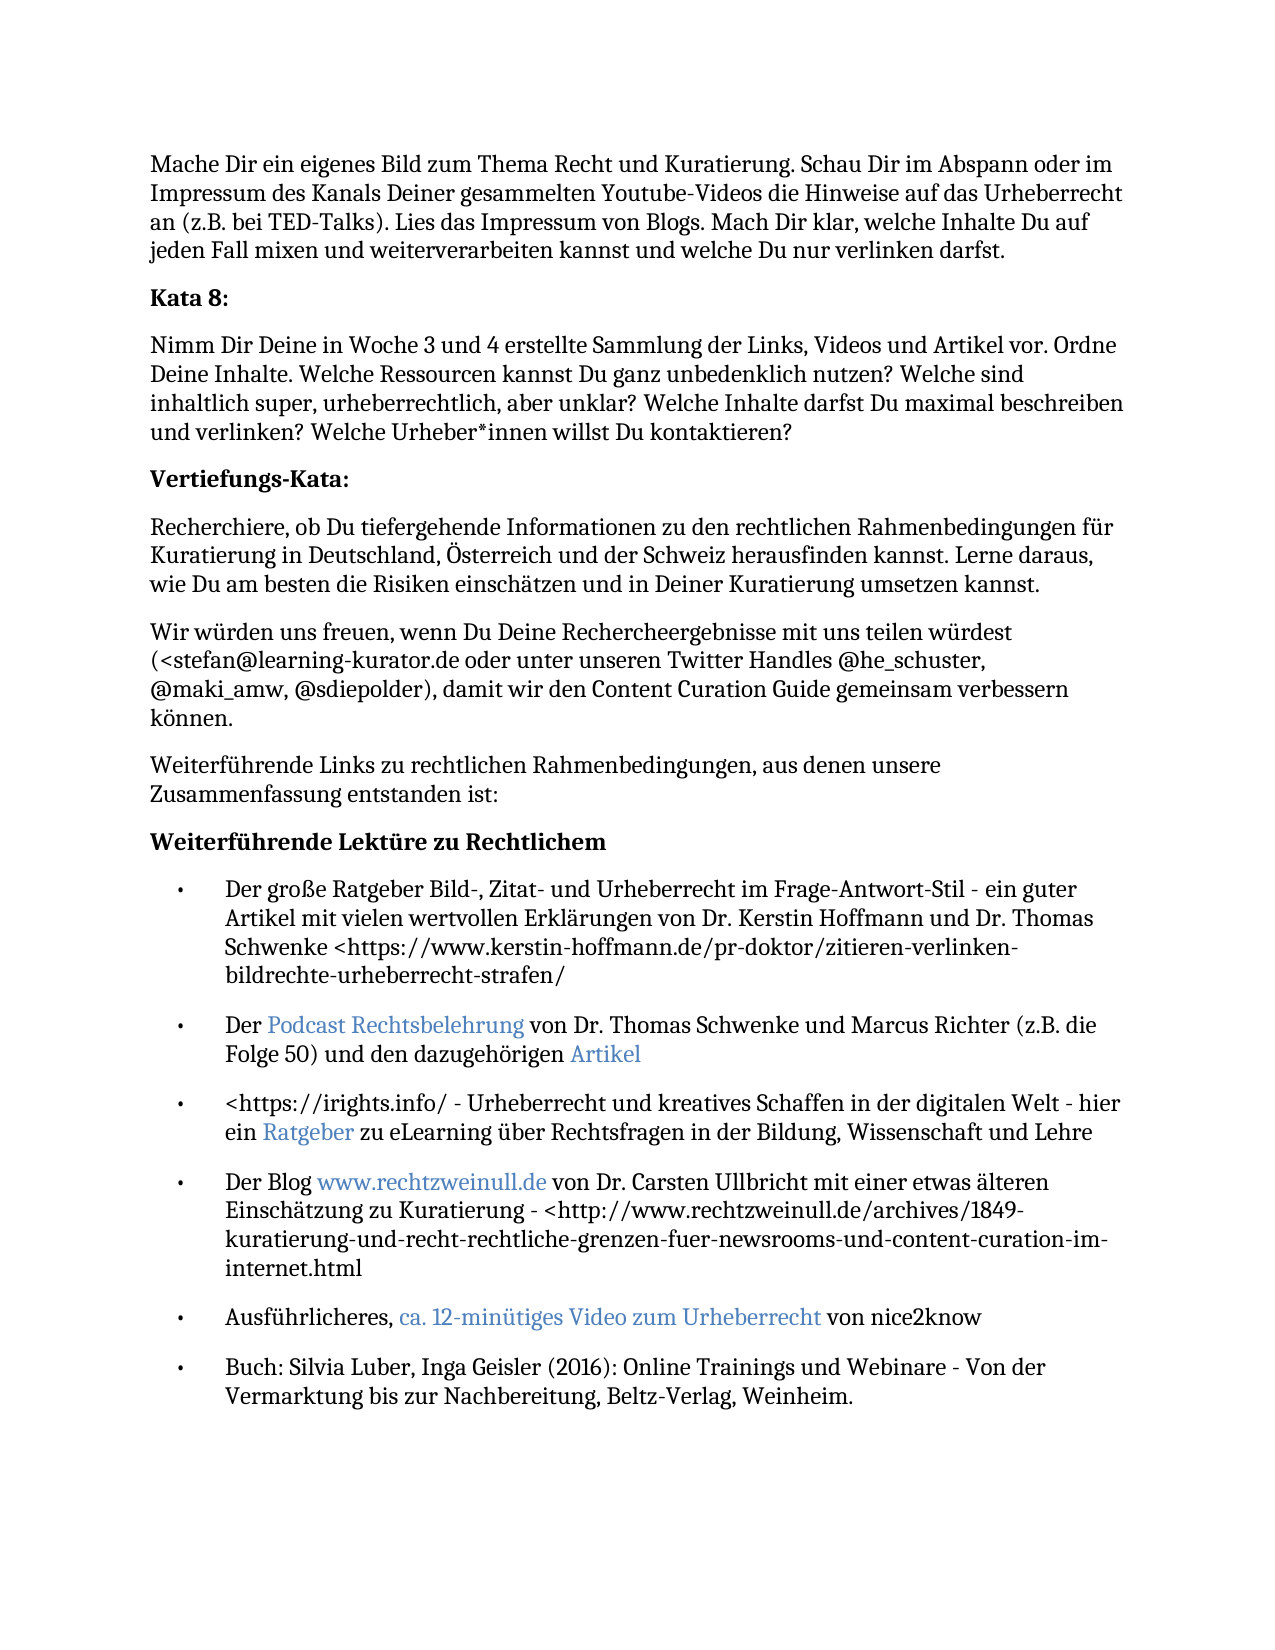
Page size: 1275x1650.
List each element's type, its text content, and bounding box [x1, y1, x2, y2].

list Ausführlicheres, ca. 12-minütiges Video zum Urheberrecht von nice2know [175, 1303, 1125, 1332]
text Kata 8: [150, 284, 1125, 312]
text Nimm Dir Deine in Woche 3 und 4 erstellte Sammlung der Links, Videos und Artikel vor. Ordne Deine Inhalte. Welche Ressourcen kannst Du ganz unbedenklich nutzen? Welche sind inhaltlich super, urheberrechtlich, aber unklar? Welche Inhalte darfst Du maximal beschreiben und verlinken? Welche Urheber*innen willst Du kontaktieren? [150, 331, 1125, 446]
list Der Blog www.rechtzweinull.de von Dr. Carsten Ullbricht mit einer etwas älteren Einschätzung zu Kuratierung - <http://www.rechtzweinull.de/archives/1849-kuratierung-und-recht-rechtliche-grenzen-fuer-newsrooms-und-content-curation-im-internet.html [175, 1167, 1125, 1282]
text Recherchiere, ob Du tiefergehende Informationen zu den rechtlichen Rahmenbedingungen für Kuratierung in Deutschland, Österreich und der Schweiz herausfinden kannst. Lerne daraus, wie Du am besten die Risiken einschätzen und in Deiner Kuratierung umsetzen kannst. [150, 512, 1125, 599]
text Weiterführende Lektüre zu Rechtlichem [150, 827, 1125, 856]
list Der Podcast Rechtsbelehrung von Dr. Thomas Schwenke und Marcus Richter (z.B. die Folge 50) und den dazugehörigen Artikel [175, 1011, 1125, 1068]
text Wir würden uns freuen, wenn Du Deine Rechercheergebnisse mit uns teilen würdest (<stefan@learning-kurator.de oder unter unseren Twitter Handles @he_schuster, @maki_amw, @sdiepolder), damit wir den Content Curation Guide gemeinsam verbessern können. [150, 617, 1125, 732]
text Weiterführende Links zu rechtlichen Rahmenbedingungen, aus denen unsere Zusammenfassung entstanden ist: [150, 751, 1125, 809]
list Der große Ratgeber Bild-, Zitat- und Urheberrecht im Frage-Antwort-Stil - ein guter Artikel mit vielen wertvollen Erklärungen von Dr. Kerstin Hoffmann und Dr. Thomas Schwenke <https://www.kerstin-hoffmann.de/pr-doktor/zitieren-verlinken-bildrechte-urheberrecht-strafen/ [175, 875, 1125, 990]
list <https://irights.info/ - Urheberrecht und kreatives Schaffen in der digitalen Welt - hier ein Ratgeber zu eLearning über Rechtsfragen in der Bildung, Wissenschaft und Lehre [175, 1089, 1125, 1147]
list Buch: Silvia Luber, Inga Geisler (2016): Online Trainings und Webinare - Von der Vermarktung bis zur Nachbereitung, Beltz-Verlag, Weinheim. [175, 1353, 1125, 1410]
text Mache Dir ein eigenes Bild zum Thema Recht und Kuratierung. Schau Dir im Abspann oder im Impressum des Kanals Deiner gesammelten Youtube-Videos die Hinweise auf das Urheberrecht an (z.B. bei TED-Talks). Lies das Impressum von Blogs. Mach Dir klar, welche Inhalte Du auf jeden Fall mixen und weiterverarbeiten kannst und welche Du nur verlinken darfst. [150, 150, 1125, 265]
text Vertiefungs-Kata: [150, 465, 1125, 494]
